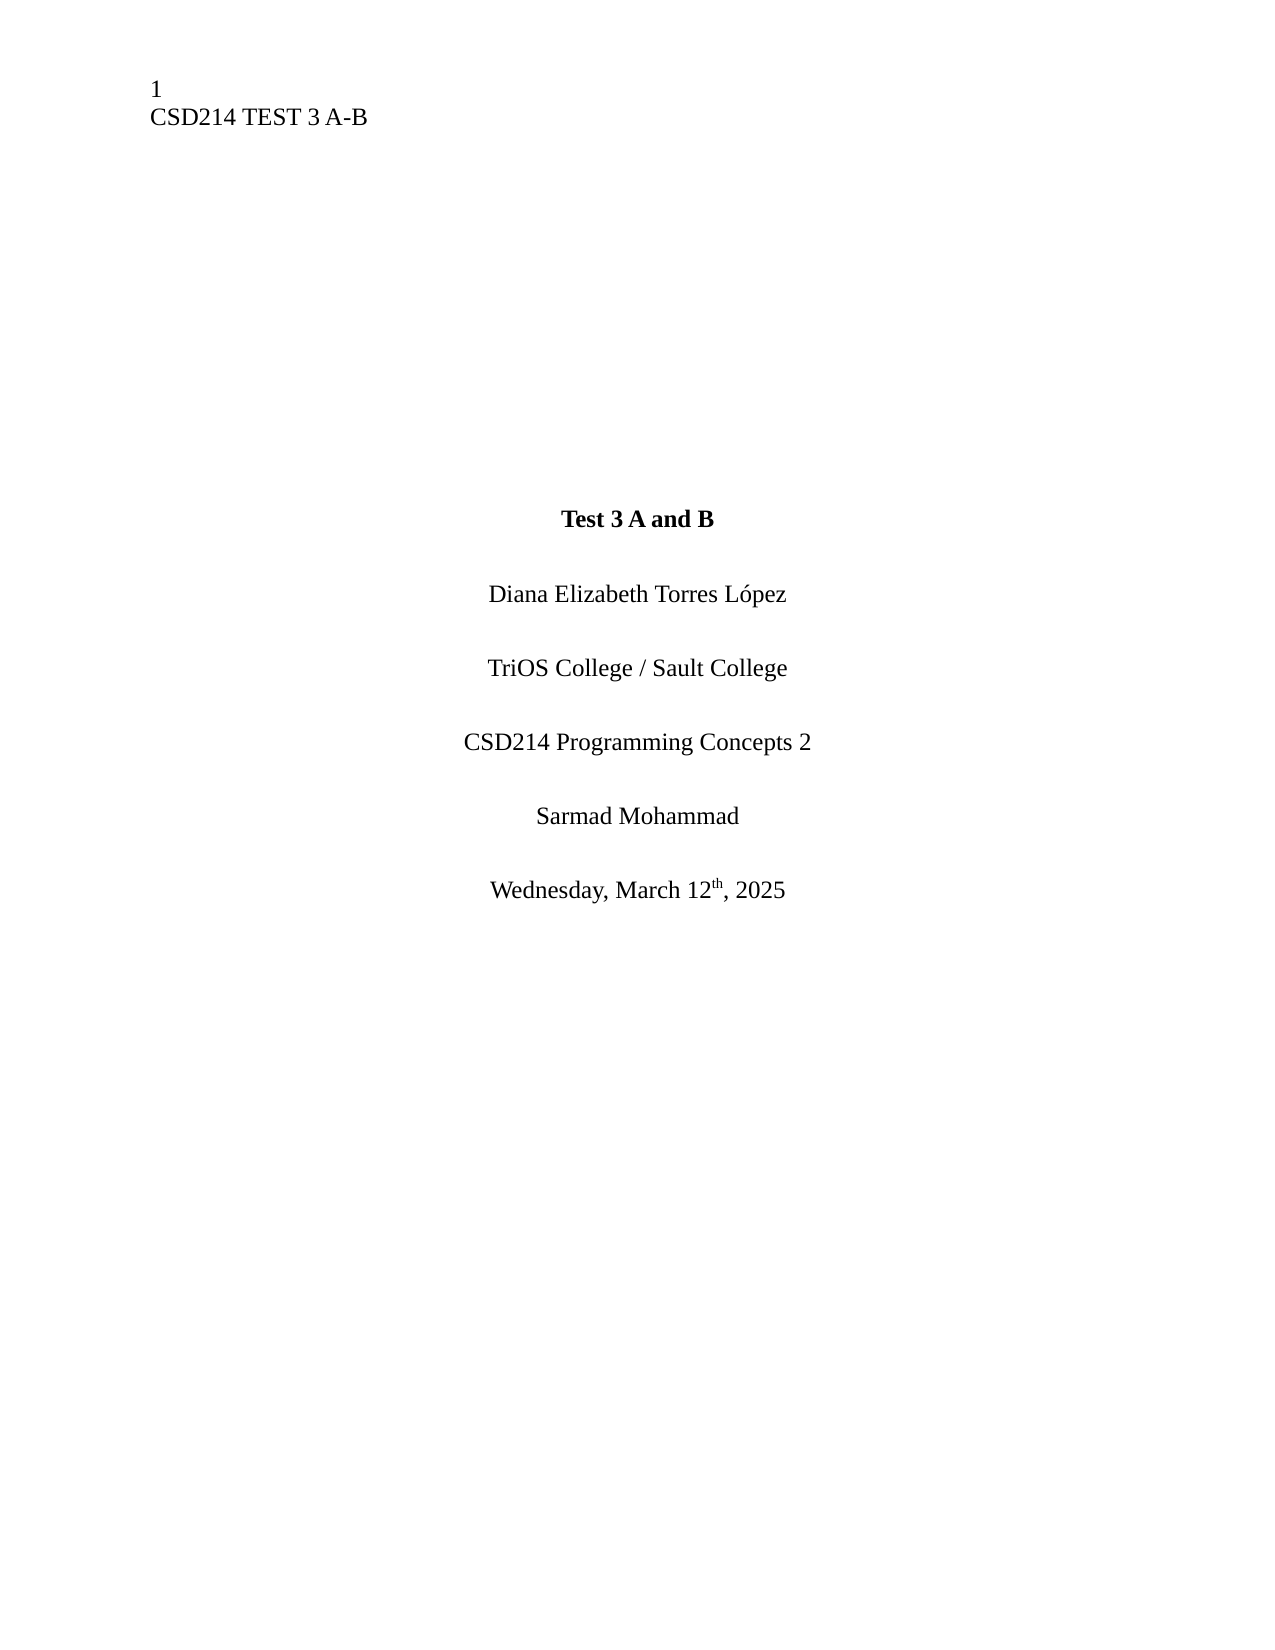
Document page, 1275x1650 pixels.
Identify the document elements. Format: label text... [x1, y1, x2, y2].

text TriOS College / Sault College [150, 653, 1125, 682]
text Test 3 A and B [150, 504, 1125, 533]
text Wednesday, March 12th, 2025 [150, 875, 1125, 904]
text Sarmad Mohammad [150, 801, 1125, 830]
text Diana Elizabeth Torres López [150, 579, 1125, 607]
text CSD214 Programming Concepts 2 [150, 727, 1125, 756]
